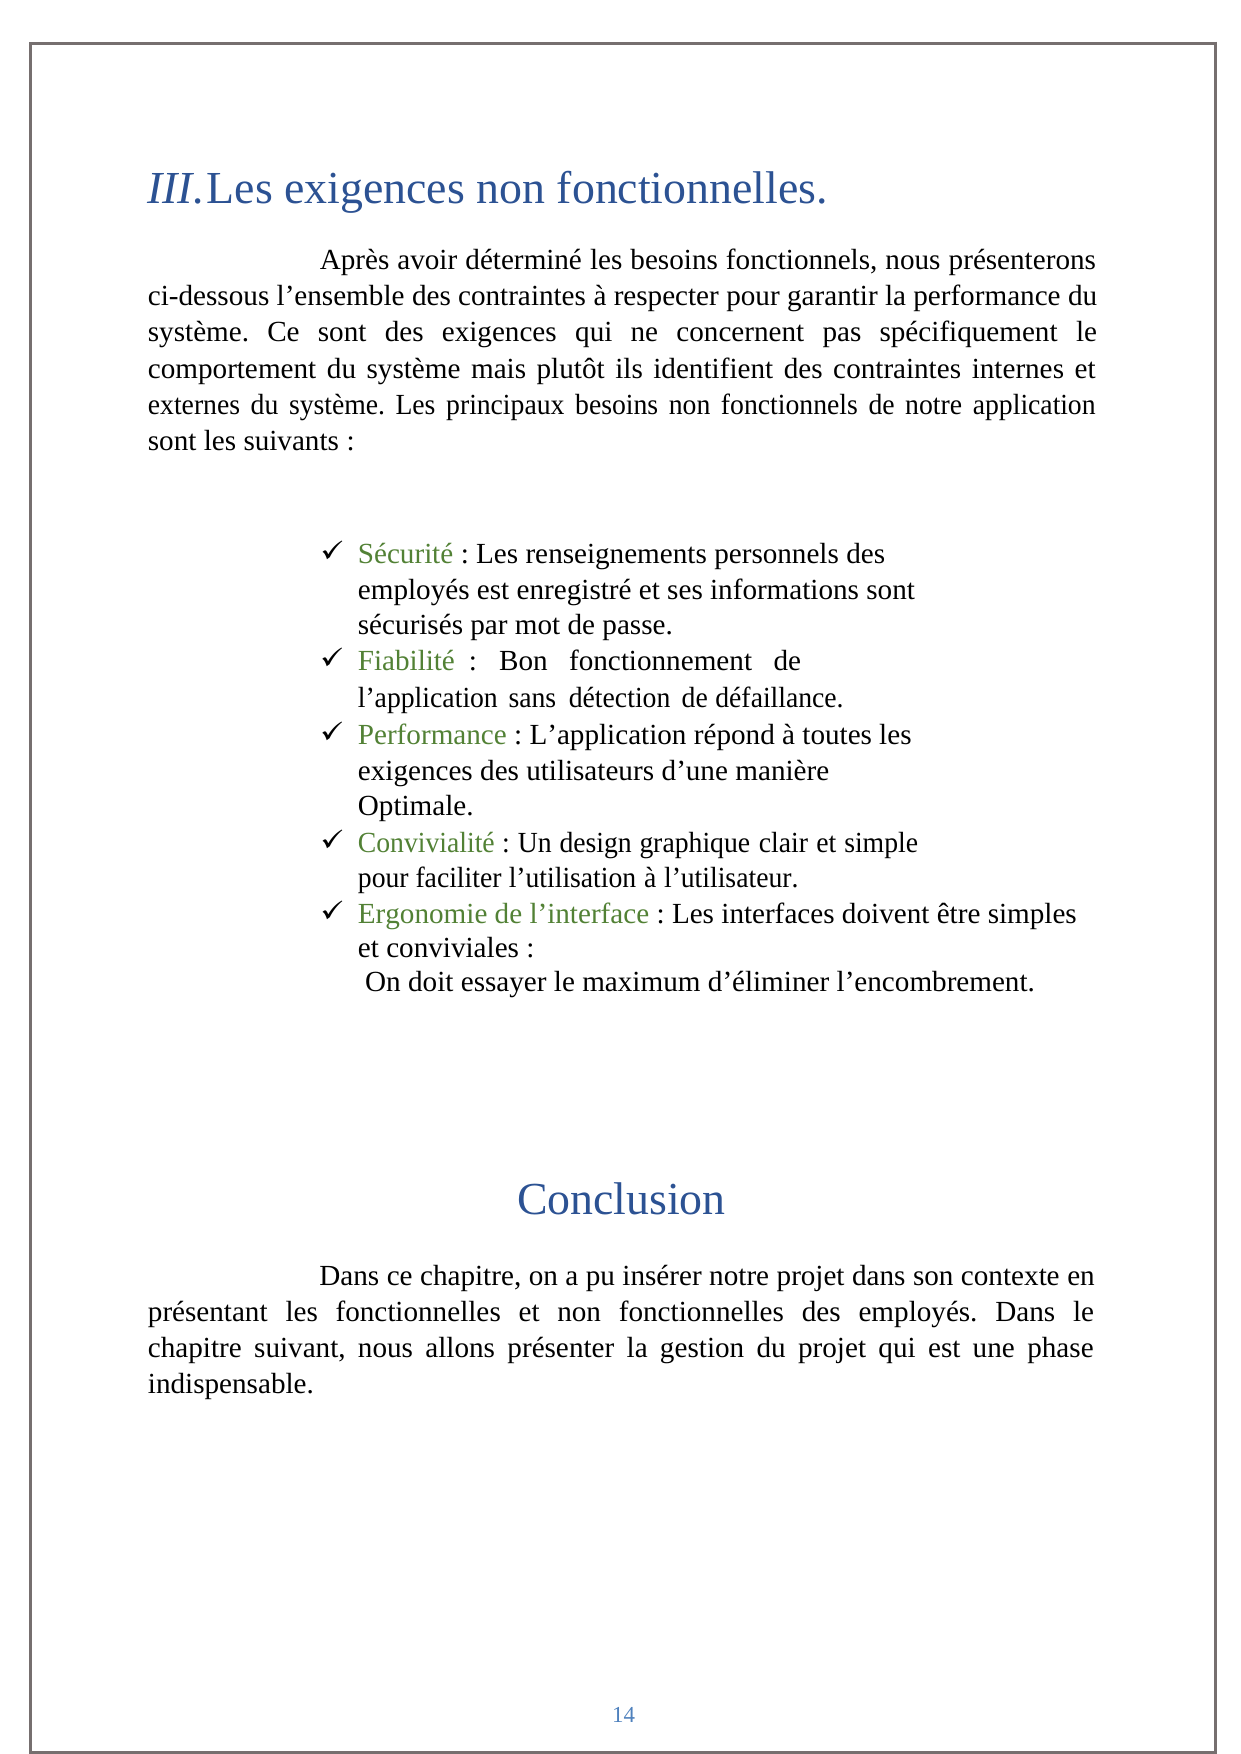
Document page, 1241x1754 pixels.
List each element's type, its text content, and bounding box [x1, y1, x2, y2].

subtitle Les exigences non fonctionnelles. [147, 160, 1214, 213]
list Ergonomie de l’interface : Les interfaces doivent être simples et conviviales : [320, 897, 1078, 964]
list Sécurité : Les renseignements personnels des employés est enregistré et ses informations sont sécurisés par mot de passe. [320, 536, 935, 641]
list Performance : L’application répond à toutes les exigences des utilisateurs d’une manière Optimale. [320, 717, 949, 822]
text On doit essayer le maximum d’éliminer l’encombrement. [365, 964, 1214, 998]
list Fiabilité : Bon fonctionnement de l’application sans détection de défaillance. [320, 643, 855, 714]
text Dans ce chapitre, on a pu insérer notre projet dans son contexte en présentant les fonctionnelles et non fonctionnelles des employés. Dans le chapitre suivant, nous allons présenter la gestion du projet qui est une phase indispensable. [148, 1258, 1095, 1400]
list Convivialité : Un design graphique clair et simple pour faciliter l’utilisation à l’utilisateur. [320, 825, 922, 894]
text Après avoir déterminé les besoins fonctionnels, nous présenterons ci-dessous l’ensemble des contraintes à respecter pour garantir la performance du système. Ce sont des exigences qui ne concernent pas spécifiquement le comportement du système mais plutôt ils identifient des contraintes internes et externes du système. Les principaux besoins non fonctionnels de notre application sont les suivants : [148, 242, 1097, 457]
subtitle Conclusion [150, 1172, 1092, 1224]
